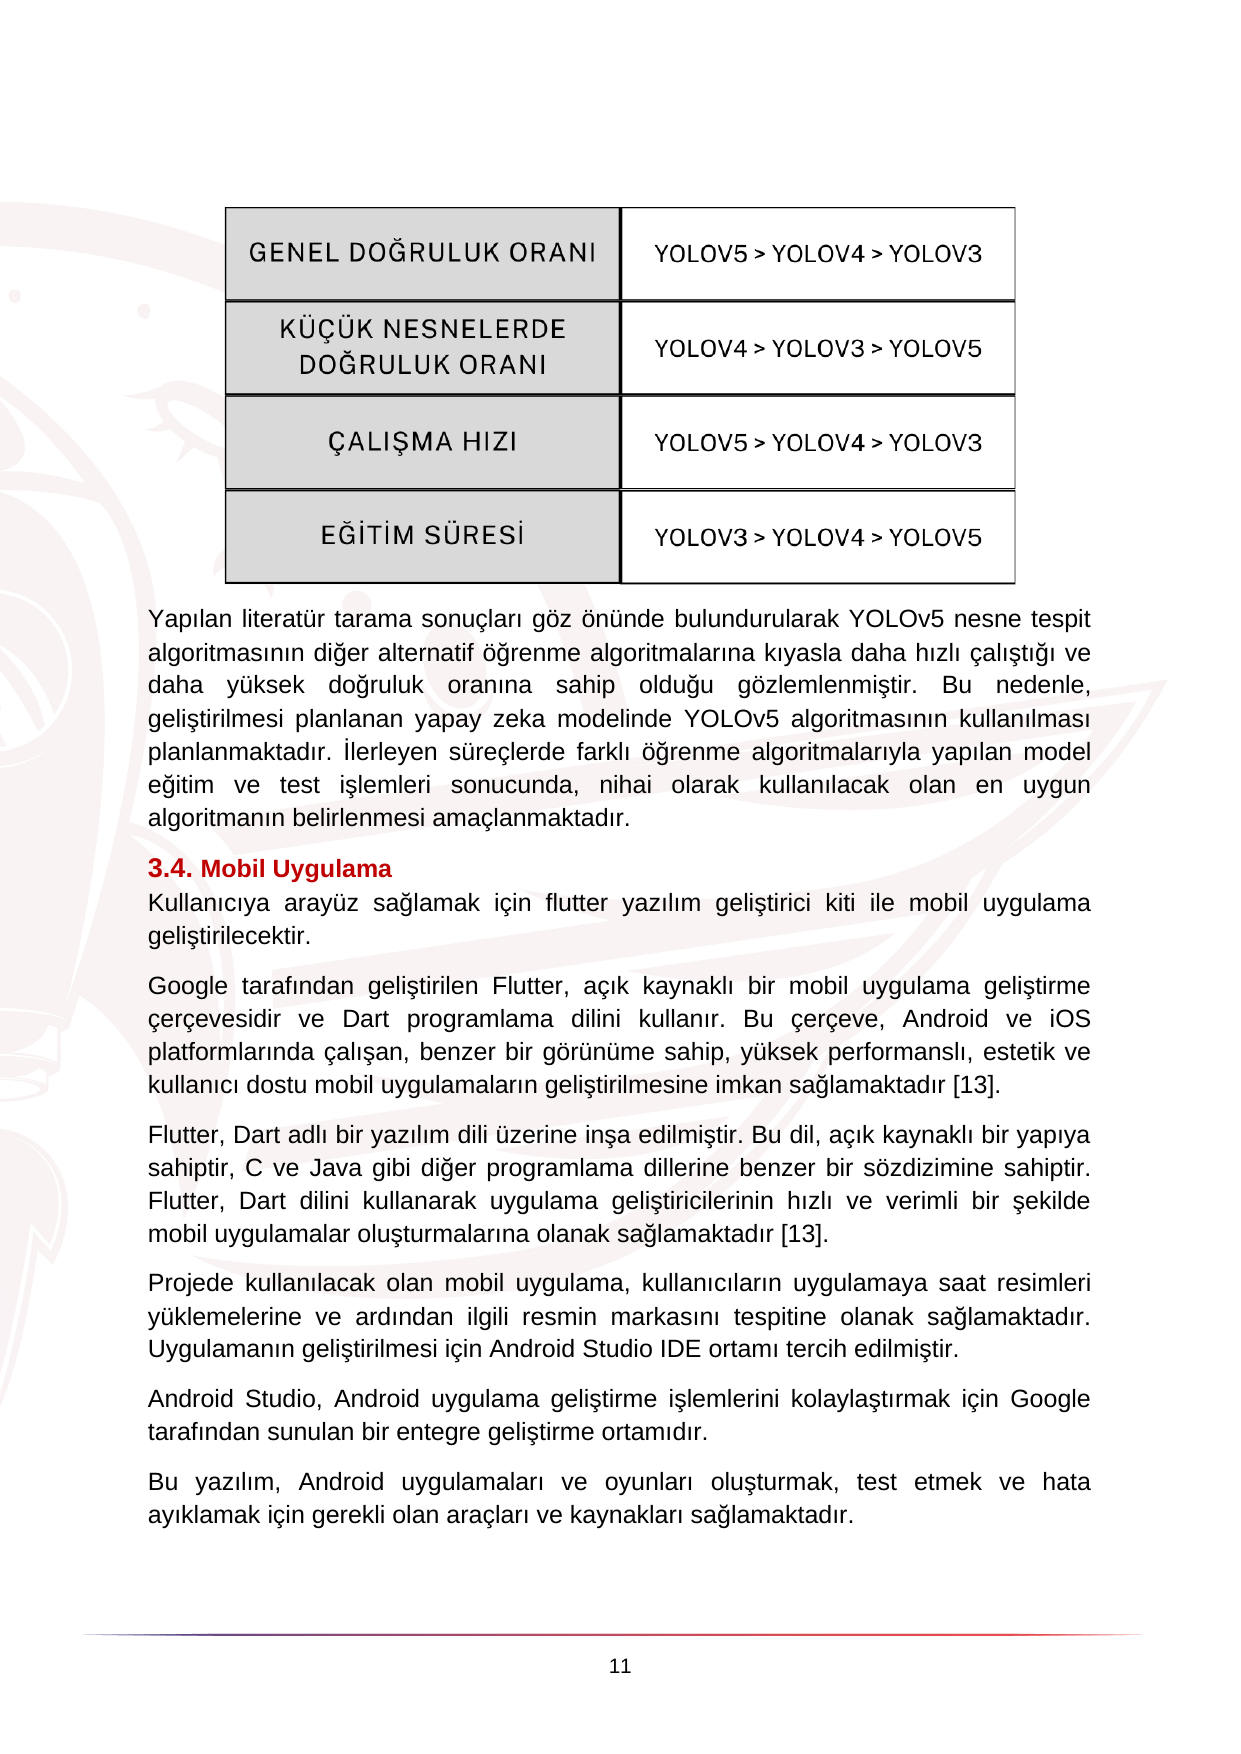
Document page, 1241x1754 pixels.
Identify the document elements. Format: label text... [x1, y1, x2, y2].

text Flutter, Dart adlı bir yazılım dili üzerine inşa edilmiştir. Bu dil, açık kaynaklı bir yapıya sahiptir, C ve Java gibi diğer programlama dillerine benzer bir sözdizimine sahiptir. Flutter, Dart dilini kullanarak uygulama geliştiricilerinin hızlı ve verimli bir şekilde mobil uygulamalar oluşturmalarına olanak sağlamaktadır [13]. [148, 1120, 1093, 1247]
text Projede kullanılacak olan mobil uygulama, kullanıcıların uygulamaya saat resimleri yüklemelerine ve ardından ilgili resmin markasını tespitine olanak sağlamaktadır. Uygulamanın geliştirilmesi için Android Studio IDE ortamı tercih edilmiştir. [148, 1268, 1093, 1363]
text Google tarafından geliştirilen Flutter, açık kaynaklı bir mobil uygulama geliştirme çerçevesidir ve Dart programlama dilini kullanır. Bu çerçeve, Android ve iOS platformlarında çalışan, benzer bir görünüme sahip, yüksek performanslı, estetik ve kullanıcı dostu mobil uygulamaların geliştirilmesine imkan sağlamaktadır [13]. [148, 971, 1093, 1099]
text Kullanıcıya arayüz sağlamak için flutter yazılım geliştirici kiti ile mobil uygulama geliştirilecektir. [148, 888, 1093, 950]
picture [0, 113, 1233, 1690]
text Bu yazılım, Android uygulamaları ve oyunları oluşturmak, test etmek ve hata ayıklamak için gerekli olan araçları ve kaynakları sağlamaktadır. [148, 1467, 1093, 1529]
text Yapılan literatür tarama sonuçları göz önünde bulundurularak YOLOv5 nesne tespit algoritmasının diğer alternatif öğrenme algoritmalarına kıyasla daha hızlı çalıştığı ve daha yüksek doğruluk oranına sahip olduğu gözlemlenmiştir. Bu nedenle, geliştirilmesi planlanan yapay zeka modelinde YOLOv5 algoritmasının kullanılması planlanmaktadır. İlerleyen süreçlerde farklı öğrenme algoritmalarıyla yapılan model eğitim ve test işlemleri sonucunda, nihai olarak kullanılacak olan en uygun algoritmanın belirlenmesi amaçlanmaktadır. [148, 604, 1093, 831]
text Android Studio, Android uygulama geliştirme işlemlerini kolaylaştırmak için Google tarafından sunulan bir entegre geliştirme ortamıdır. [148, 1384, 1093, 1446]
subtitle Mobil Uygulama [148, 852, 1093, 883]
